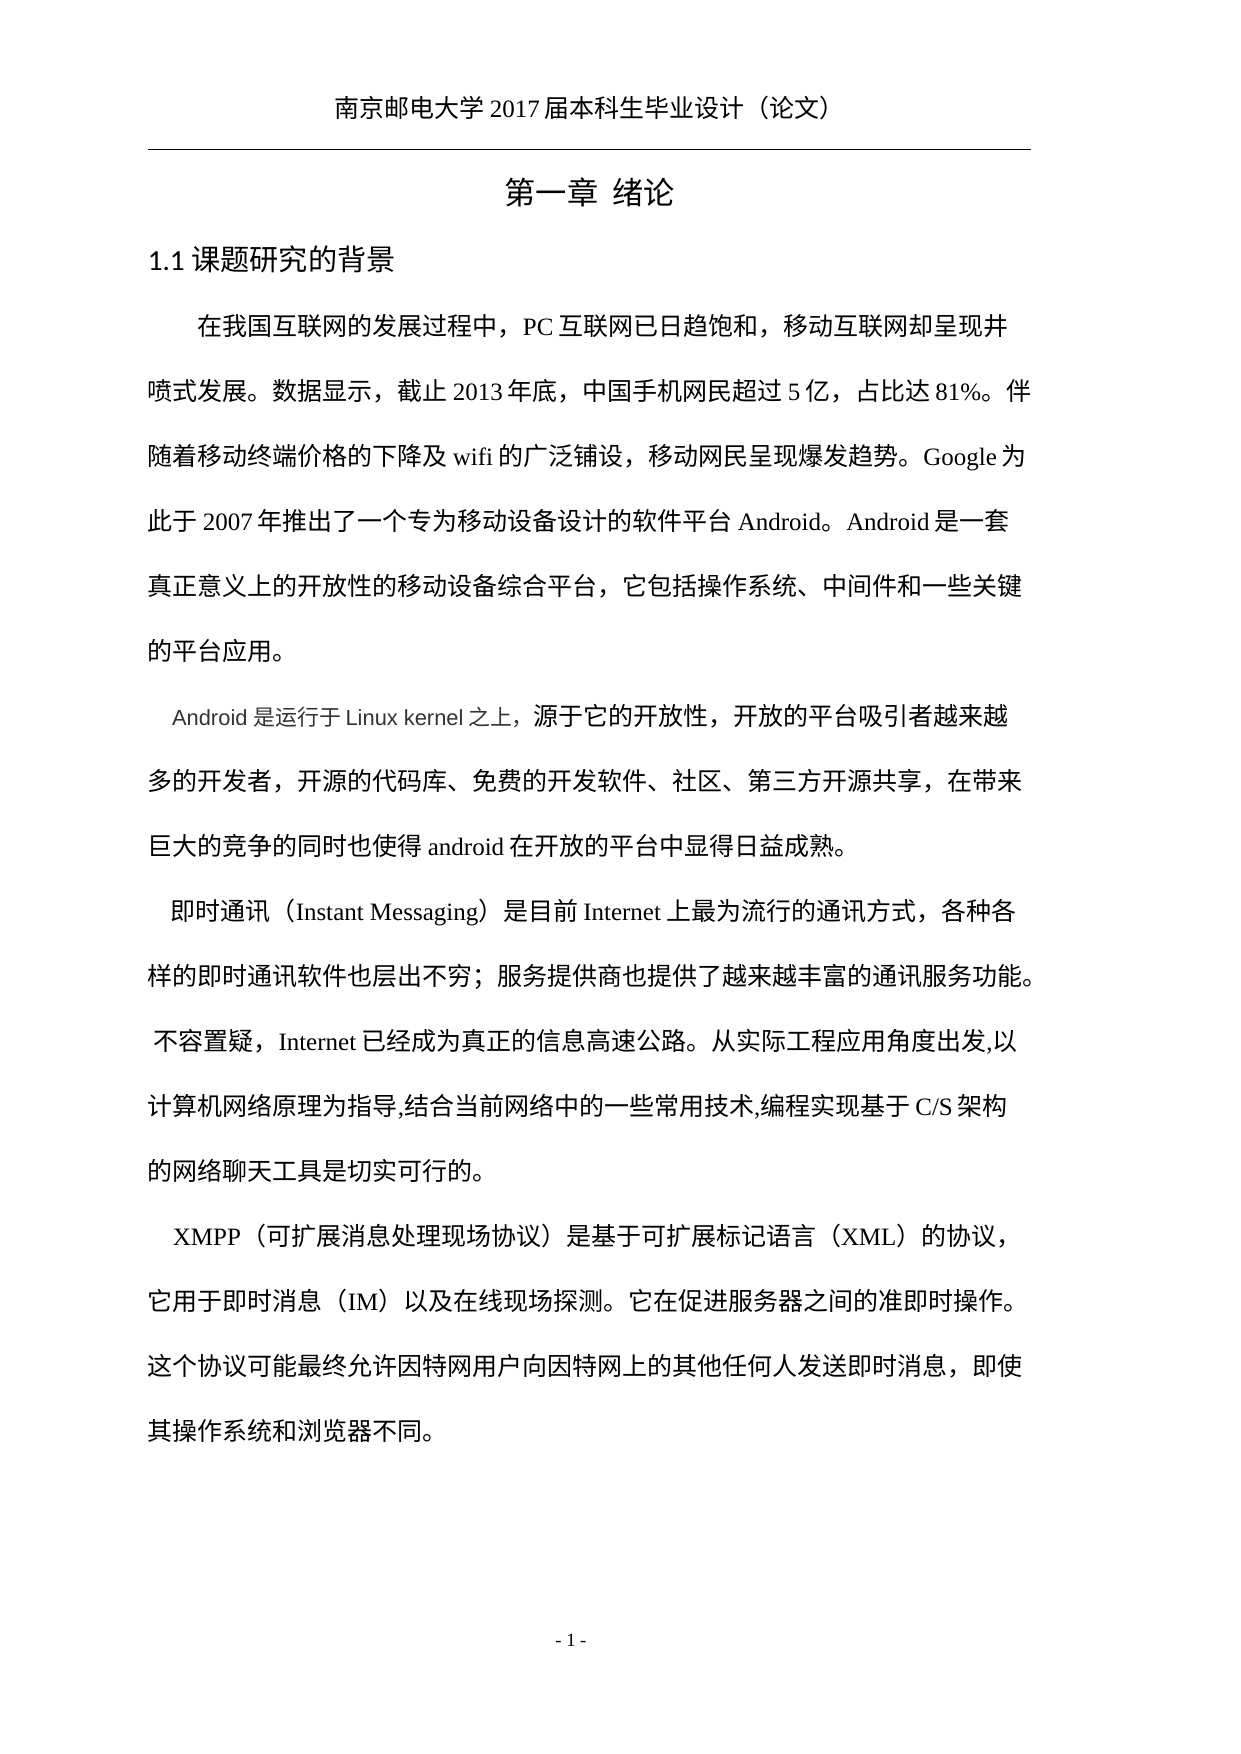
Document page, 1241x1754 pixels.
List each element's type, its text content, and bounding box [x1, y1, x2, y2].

text XMPP（可扩展消息处理现场协议）是基于可扩展标记语言（XML）的协议，它用于即时消息（IM）以及在线现场探测。它在促进服务器之间的准即时操作。这个协议可能最终允许因特网用户向因特网上的其他任何人发送即时消息，即使其操作系统和浏览器不同。 [148, 1202, 1031, 1462]
text 在我国互联网的发展过程中，PC互联网已日趋饱和，移动互联网却呈现井喷式发展。数据显示，截止2013年底，中国手机网民超过5亿，占比达81%。伴随着移动终端价格的下降及wifi的广泛铺设，移动网民呈现爆发趋势。Google为此于2007年推出了一个专为移动设备设计的软件平台Android。Android是一套真正意义上的开放性的移动设备综合平台，它包括操作系统、中间件和一些关键的平台应用。 [148, 292, 1031, 682]
subtitle 1.1 课题研究的背景 [148, 225, 1031, 290]
text Android 是运行于Linux kernel之上，源于它的开放性，开放的平台吸引者越来越多的开发者，开源的代码库、免费的开发软件、社区、第三方开源共享，在带来巨大的竞争的同时也使得android在开放的平台中显得日益成熟。 [148, 682, 1031, 877]
subtitle 第一章 绪论 [148, 158, 1031, 223]
text 即时通讯（Instant Messaging）是目前Internet上最为流行的通讯方式，各种各样的即时通讯软件也层出不穷；服务提供商也提供了越来越丰富的通讯服务功能。 不容置疑，Internet已经成为真正的信息高速公路。从实际工程应用角度出发,以计算机网络原理为指导,结合当前网络中的一些常用技术,编程实现基于C/S架构的网络聊天工具是切实可行的。 [148, 877, 1031, 1202]
